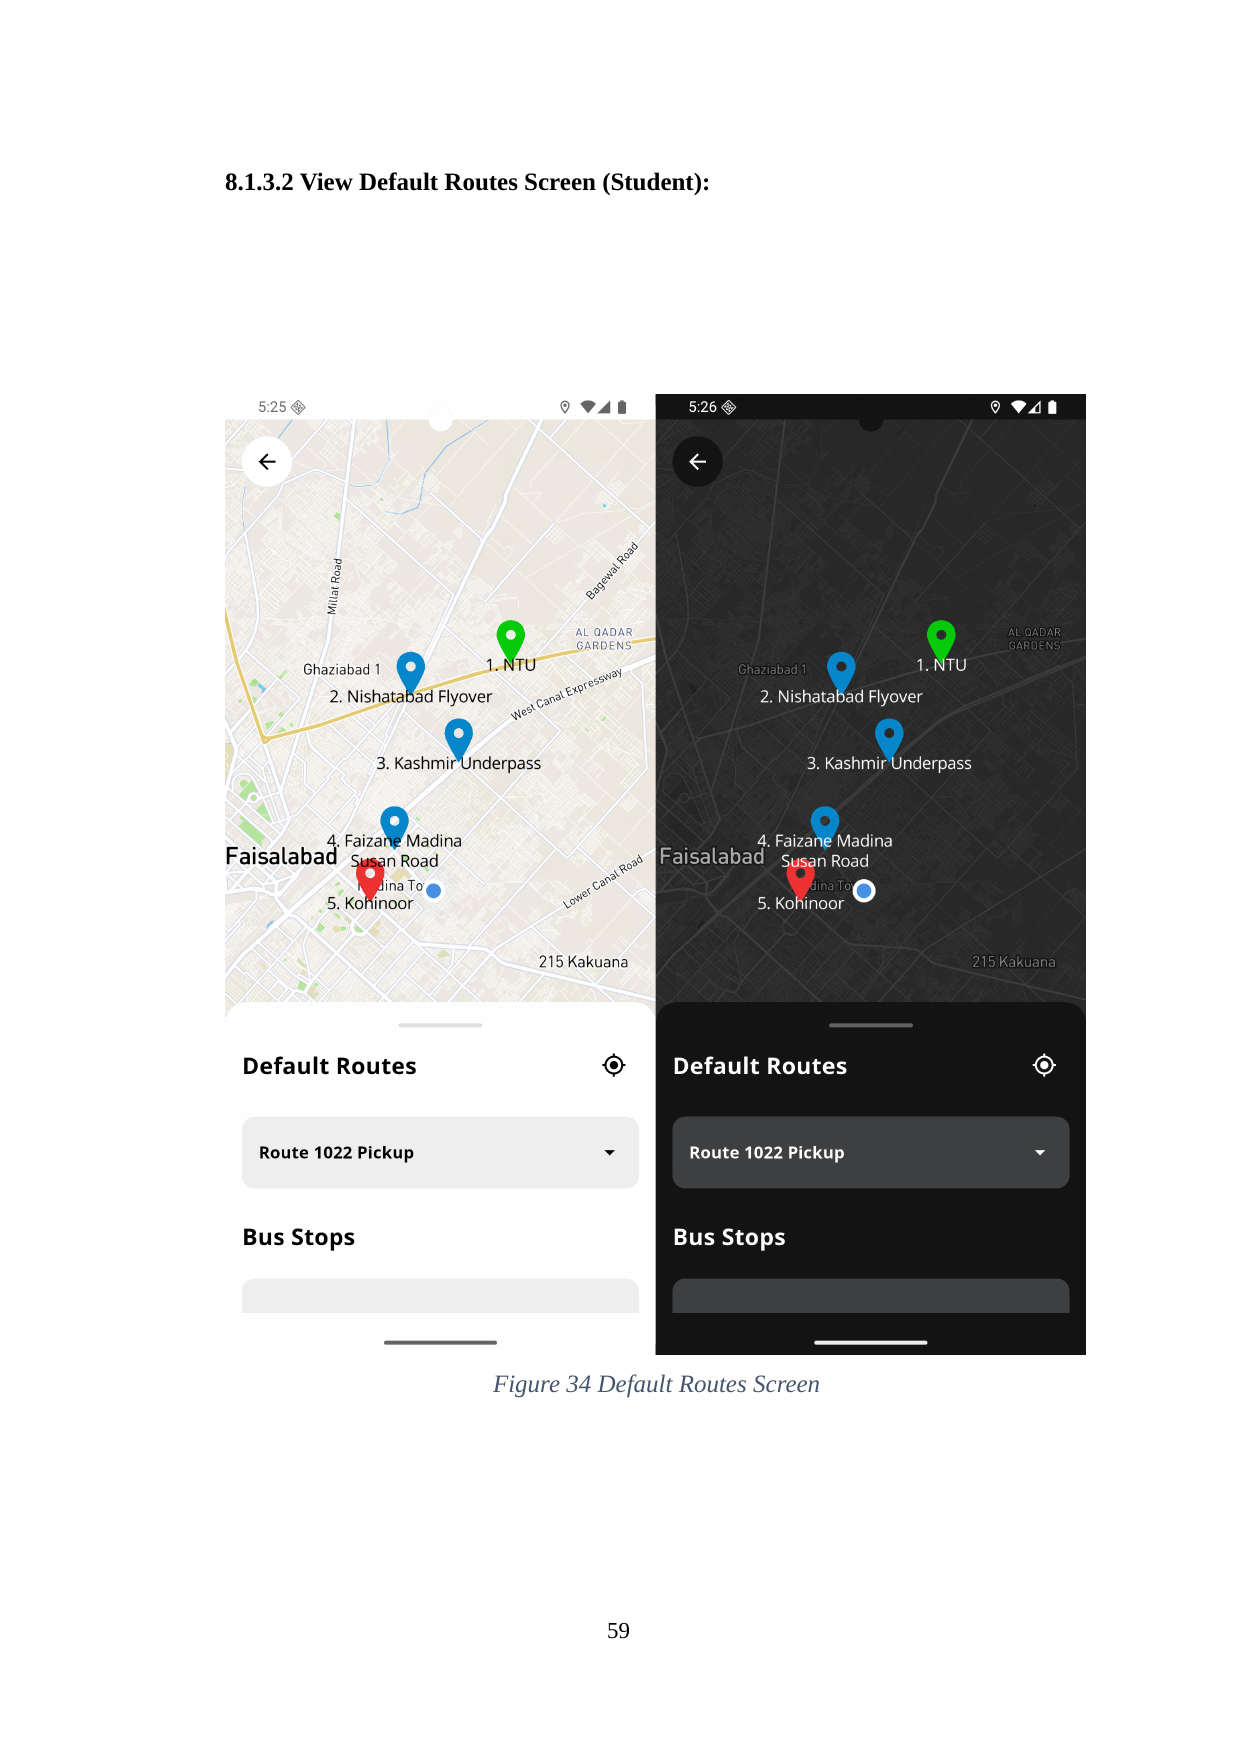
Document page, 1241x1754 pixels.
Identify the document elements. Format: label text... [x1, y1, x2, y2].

subtitle 8.1.3.2 View Default Routes Screen (Student): [225, 167, 1090, 195]
text Figure 34 Default Routes Screen [225, 1369, 1090, 1397]
picture [225, 394, 1086, 1355]
